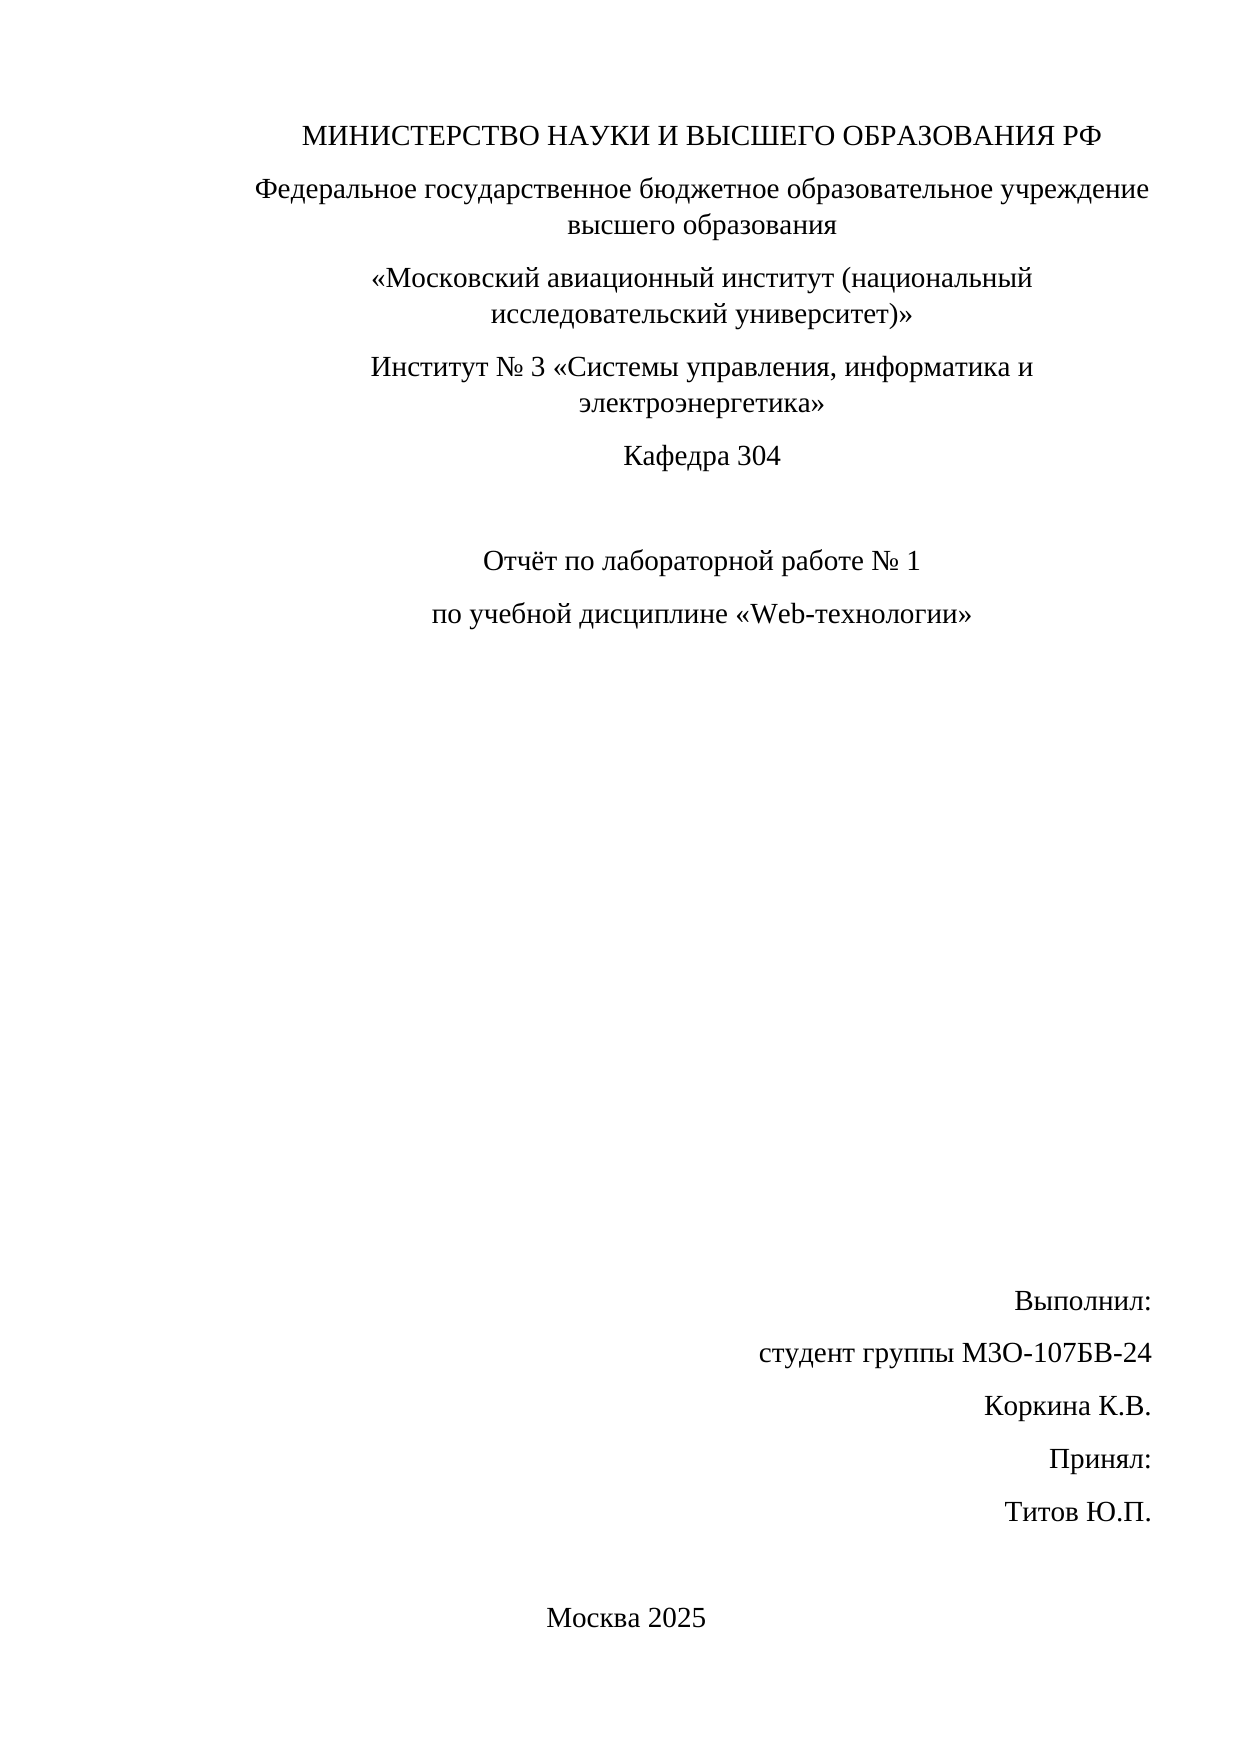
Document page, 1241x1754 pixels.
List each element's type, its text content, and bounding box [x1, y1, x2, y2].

text Принял: [252, 1441, 1152, 1475]
text студент группы М3О-107БВ-24 [252, 1336, 1152, 1369]
text «Московский авиационный институт (национальный исследовательский университет)» [252, 260, 1152, 329]
text Коркина К.В. [252, 1388, 1152, 1422]
text по учебной дисциплине «Web-технологии» [252, 596, 1152, 630]
text Титов Ю.П. [252, 1494, 1152, 1528]
text Институт № 3 «Системы управления, информатика и электроэнергетика» [252, 349, 1152, 418]
text Федеральное государственное бюджетное образовательное учреждение высшего образования [252, 171, 1152, 241]
text Отчёт по лабораторной работе № 1 [252, 543, 1152, 577]
text Москва 2025 [177, 1600, 1152, 1633]
text Выполнил: [252, 1283, 1152, 1316]
text Кафедра 304 [252, 438, 1152, 471]
text МИНИСТЕРСТВО НАУКИ И ВЫСШЕГО ОБРАЗОВАНИЯ РФ [252, 118, 1152, 152]
